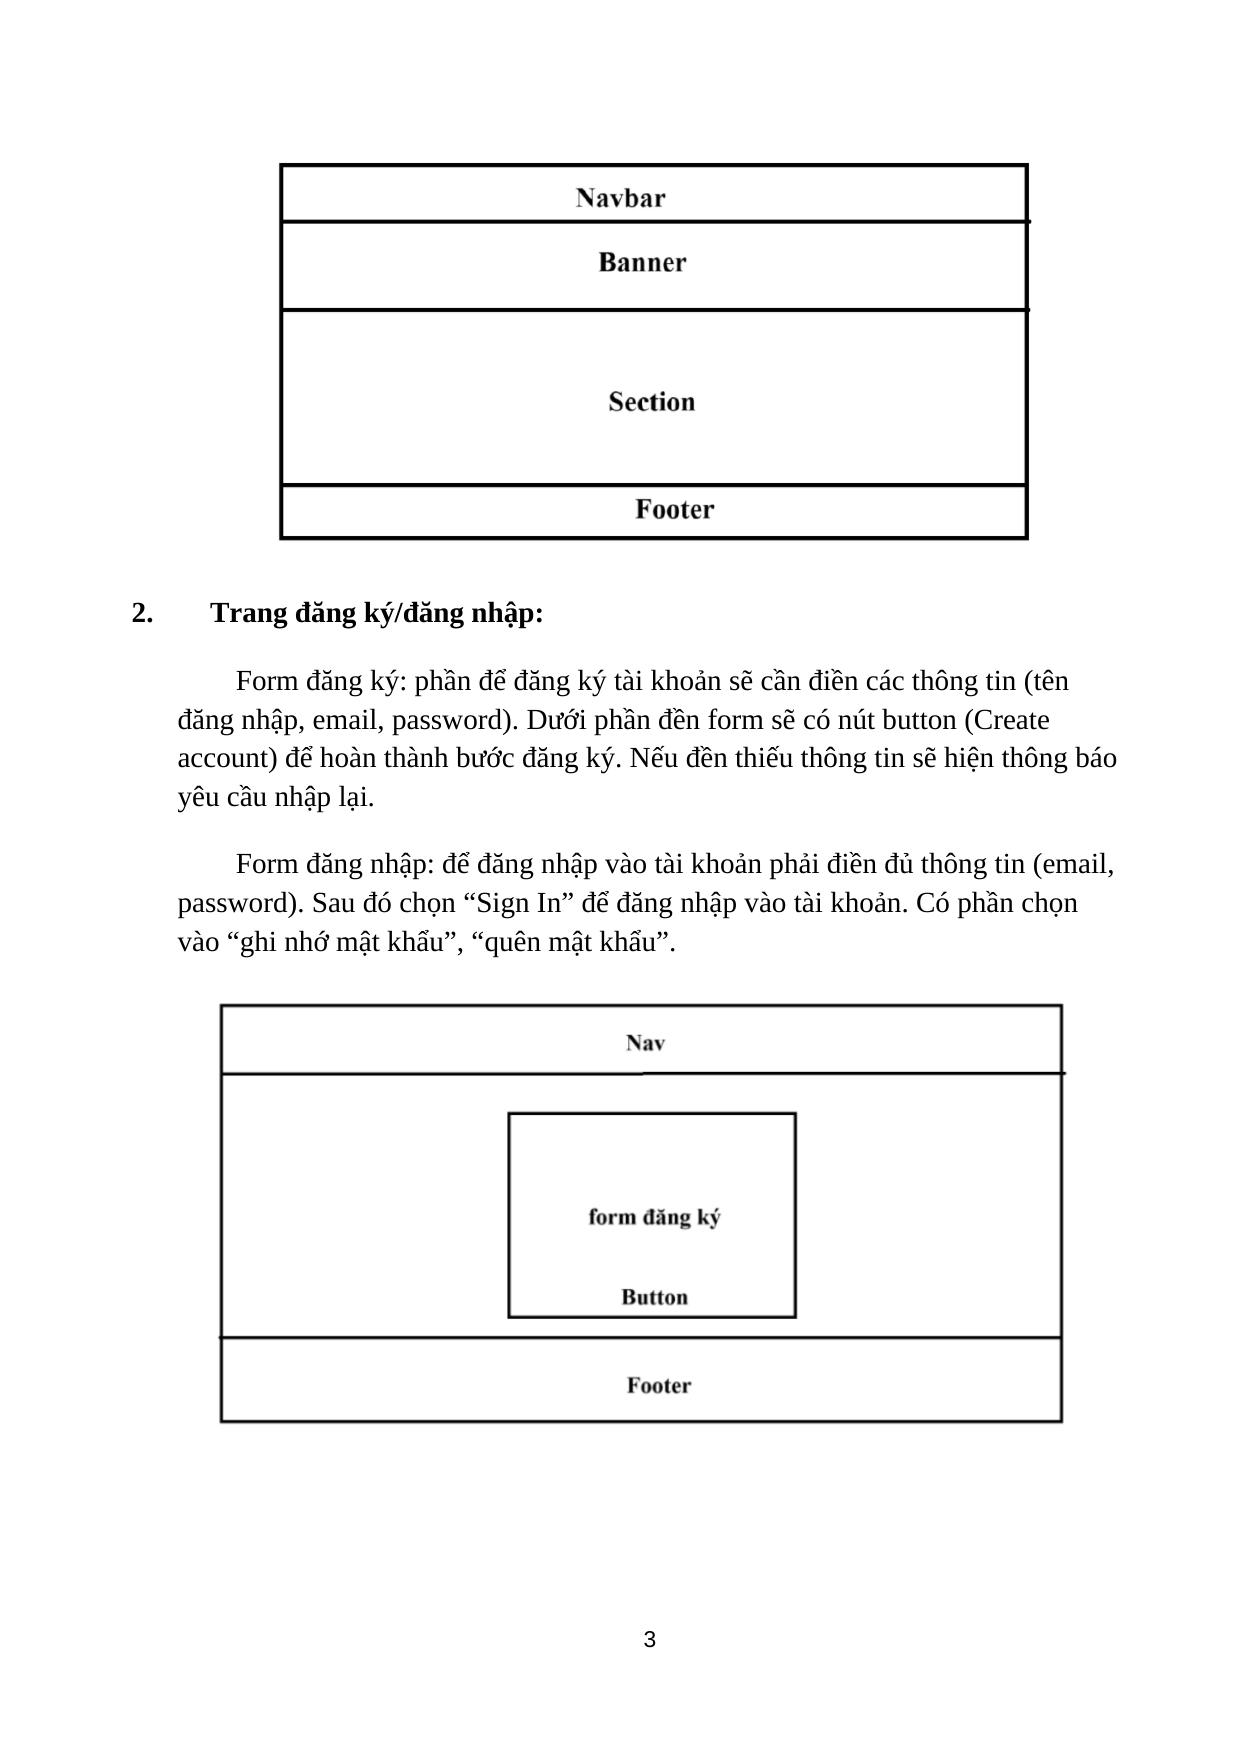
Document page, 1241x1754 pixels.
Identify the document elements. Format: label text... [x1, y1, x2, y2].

picture [248, 147, 1052, 563]
list Form đăng nhập: để đăng nhập vào tài khoản phải điền đủ thông tin (email, password). Sau đó chọn “Sign In” để đăng nhập vào tài khoản. Có phần chọn vào “ghi nhớ mật khẩu”, “quên mật khẩu”. [177, 847, 1122, 957]
picture [209, 991, 1090, 1450]
list Trang đăng ký/đăng nhập: [131, 596, 1122, 629]
list Form đăng ký: phần để đăng ký tài khoản sẽ cần điền các thông tin (tên đăng nhập, email, password). Dưới phần đền form sẽ có nút button (Create account) để hoàn thành bước đăng ký. Nếu đền thiếu thông tin sẽ hiện thông báo yêu cầu nhập lại. [177, 663, 1122, 812]
